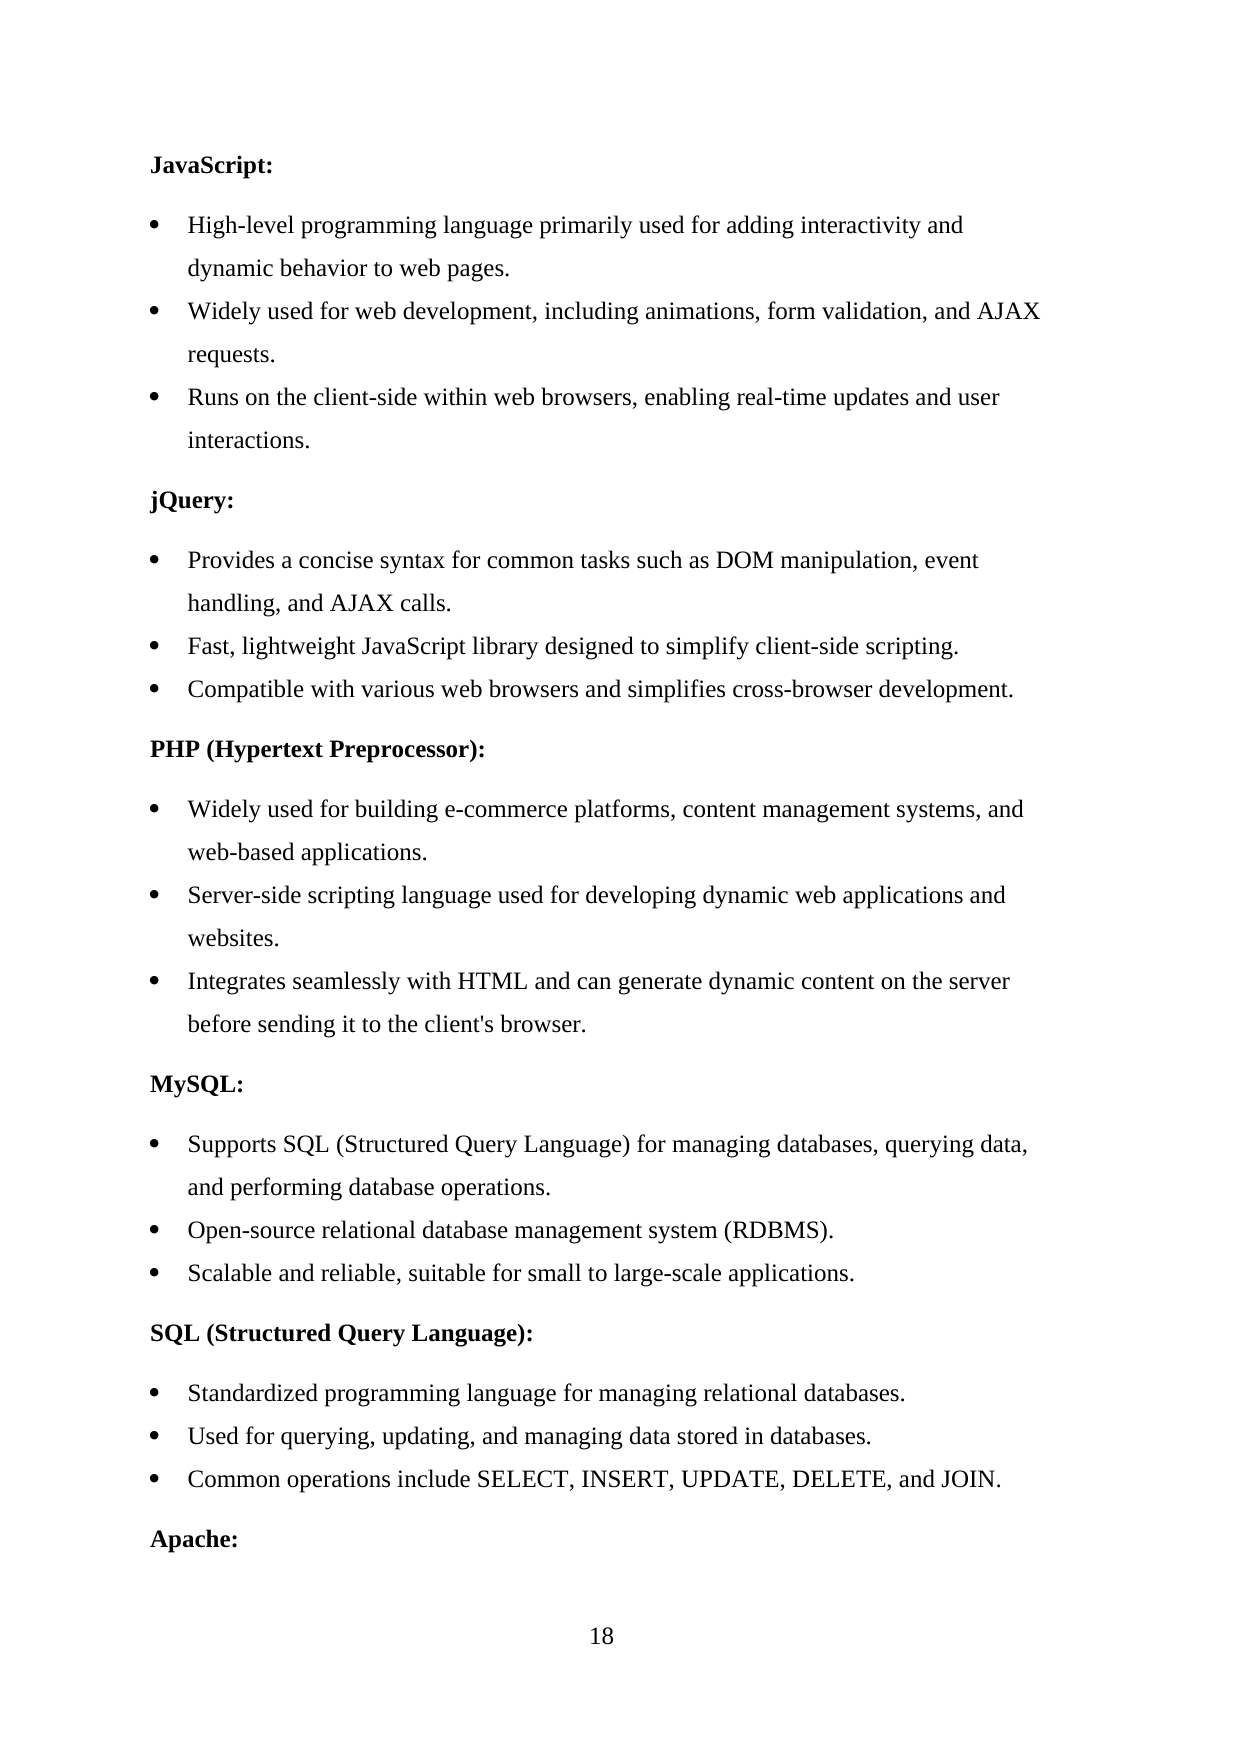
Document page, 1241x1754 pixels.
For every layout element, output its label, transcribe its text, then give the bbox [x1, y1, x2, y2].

list Scalable and reliable, suitable for small to large-scale applications. [150, 1258, 1053, 1287]
list Compatible with various web browsers and simplifies cross-browser development. [150, 674, 1053, 703]
text JavaScript: [150, 150, 1053, 179]
list Standardized programming language for managing relational databases. [150, 1378, 1053, 1407]
list Used for querying, updating, and managing data stored in databases. [150, 1421, 1053, 1450]
list High-level programming language primarily used for adding interactivity and dynamic behavior to web pages. [150, 210, 1053, 282]
list Supports SQL (Structured Query Language) for managing databases, querying data, and performing database operations. [150, 1129, 1053, 1201]
list Widely used for web development, including animations, form validation, and AJAX requests. [150, 296, 1053, 368]
text PHP (Hypertext Preprocessor): [150, 734, 1053, 763]
text Apache: [150, 1524, 1053, 1553]
list Integrates seamlessly with HTML and can generate dynamic content on the server before sending it to the client's browser. [150, 966, 1053, 1038]
list Provides a concise syntax for common tasks such as DOM manipulation, event handling, and AJAX calls. [150, 545, 1053, 617]
list Open-source relational database management system (RDBMS). [150, 1215, 1053, 1244]
list Fast, lightweight JavaScript library designed to simplify client-side scripting. [150, 631, 1053, 660]
list Widely used for building e-commerce platforms, content management systems, and web-based applications. [150, 794, 1053, 866]
list Common operations include SELECT, INSERT, UPDATE, DELETE, and JOIN. [150, 1464, 1053, 1493]
list Runs on the client-side within web browsers, enabling real-time updates and user interactions. [150, 382, 1053, 454]
list Server-side scripting language used for developing dynamic web applications and websites. [150, 880, 1053, 952]
text SQL (Structured Query Language): [150, 1318, 1053, 1347]
text jQuery: [150, 485, 1053, 514]
text MySQL: [150, 1069, 1053, 1098]
